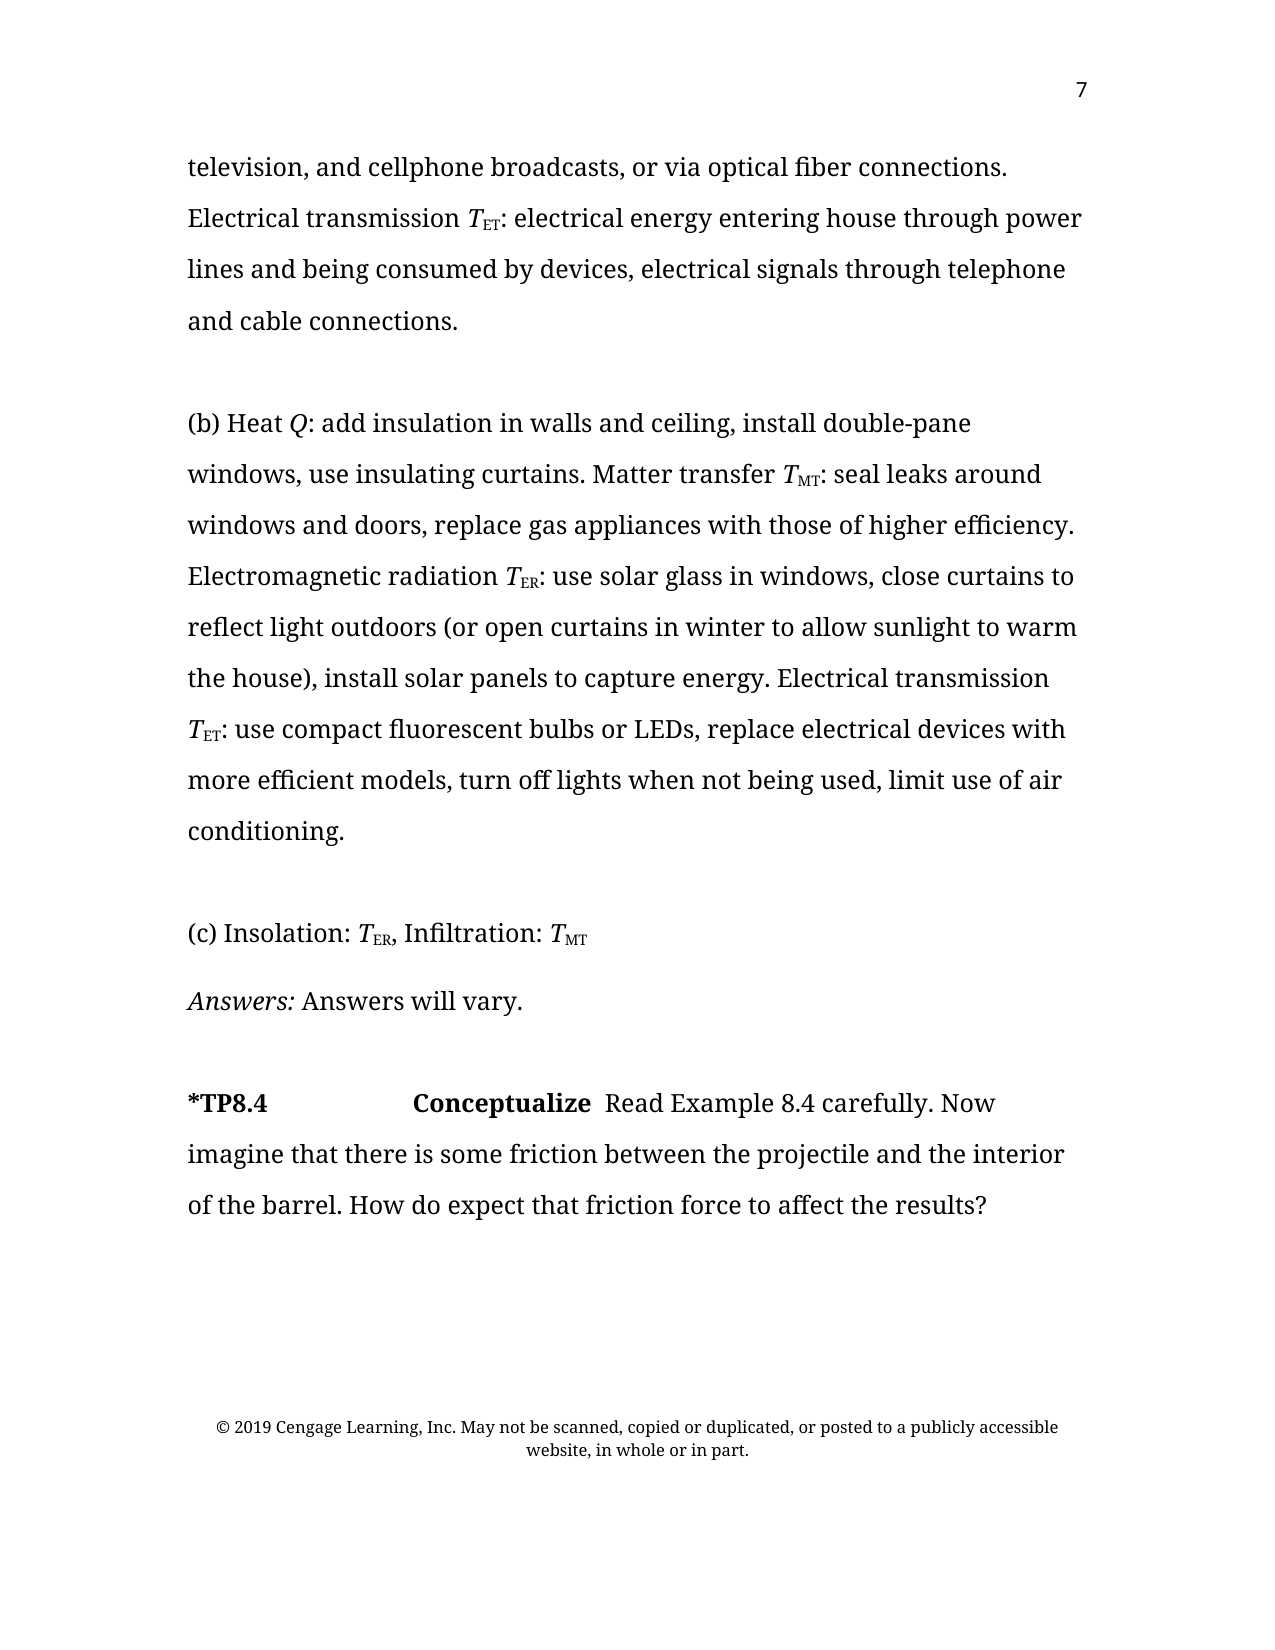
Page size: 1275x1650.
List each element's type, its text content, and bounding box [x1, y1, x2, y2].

text (b) Heat Q: add insulation in walls and ceiling, install double-pane windows, use insulating curtains. Matter transfer TMT: seal leaks around windows and doors, replace gas appliances with those of higher efficiency. Electromagnetic radiation TER: use solar glass in windows, close curtains to reflect light outdoors (or open curtains in winter to allow sunlight to warm the house), install solar panels to capture energy. Electrical transmission TET: use compact fluorescent bulbs or LEDs, replace electrical devices with more efficient models, turn off lights when not being used, limit use of air conditioning. [187, 405, 1087, 848]
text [187, 150, 1087, 337]
text Answers: Answers will vary. [187, 984, 1087, 1018]
text *TP8.4 Conceptualize Read Example 8.4 carefully. Now imagine that there is some friction between the projectile and the interior of the barrel. How do expect that friction force to affect the results? [187, 1086, 1087, 1222]
text (c) Insolation: TER, Infiltration: TMT [187, 916, 1087, 950]
